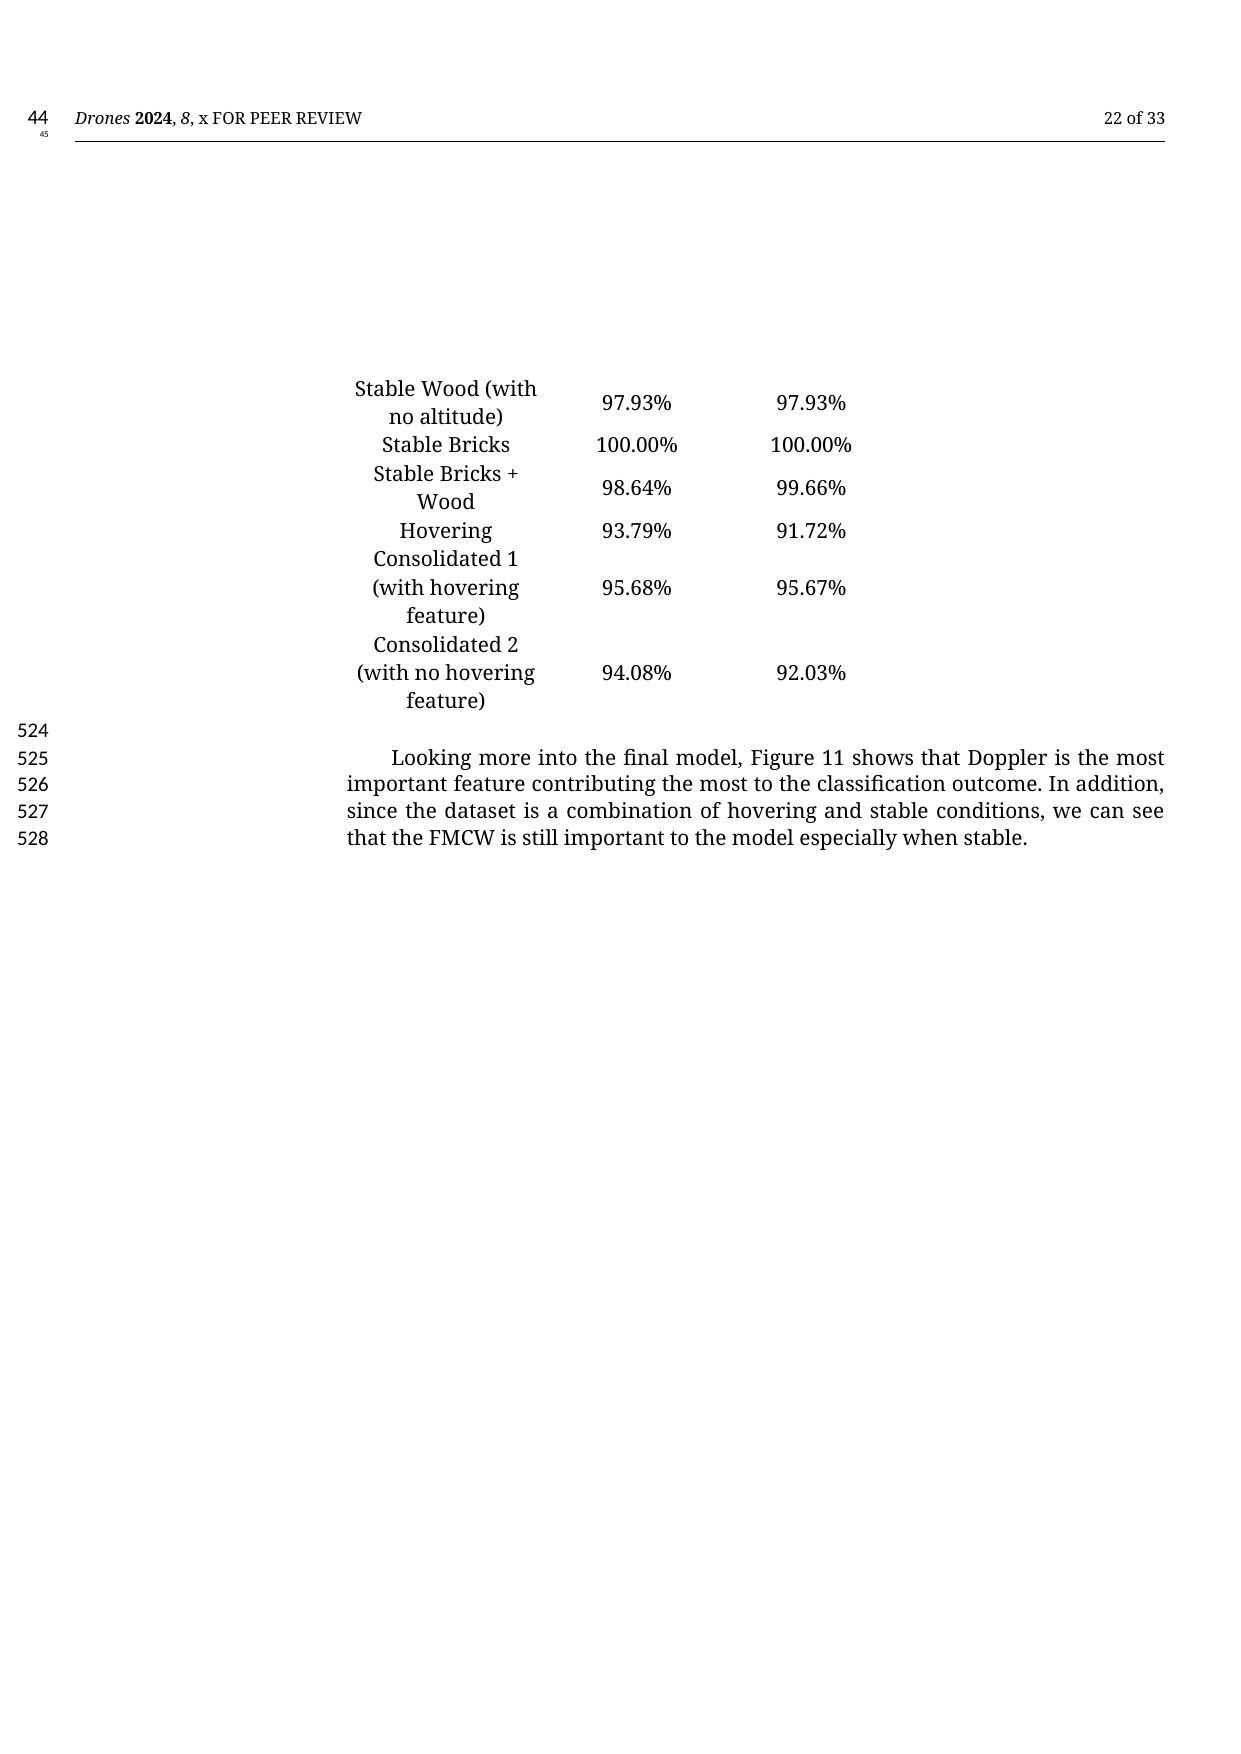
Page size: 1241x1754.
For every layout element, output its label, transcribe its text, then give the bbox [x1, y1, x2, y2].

table_cell Hovering [334, 516, 558, 544]
table_cell 95.67% [716, 544, 907, 630]
text Looking more into the final model, Figure 11 shows that Doppler is the most important feature contributing the most to the classification outcome. In addition, since the dataset is a combination of hovering and stable conditions, we can see that the FMCW is still important to the model especially when stable. [347, 743, 1165, 852]
table_cell Stable Wood (with no altitude) [334, 374, 558, 431]
table_cell Stable Bricks [334, 431, 558, 459]
table_cell Consolidated 2 (with no hovering feature) [334, 630, 558, 715]
table_cell 100.00% [558, 431, 716, 459]
table_cell 99.66% [716, 459, 907, 516]
table_cell 94.08% [558, 630, 716, 715]
table_cell Consolidated 1 (with hovering feature) [334, 544, 558, 630]
table_cell 92.03% [716, 630, 907, 715]
table_cell 97.93% [558, 374, 716, 431]
table_cell 91.72% [716, 516, 907, 544]
table_cell 100.00% [716, 431, 907, 459]
table_cell 98.64% [558, 459, 716, 516]
table_cell 97.93% [716, 374, 907, 431]
table_cell 93.79% [558, 516, 716, 544]
table_cell 95.68% [558, 544, 716, 630]
table_cell Stable Bricks + Wood [334, 459, 558, 516]
